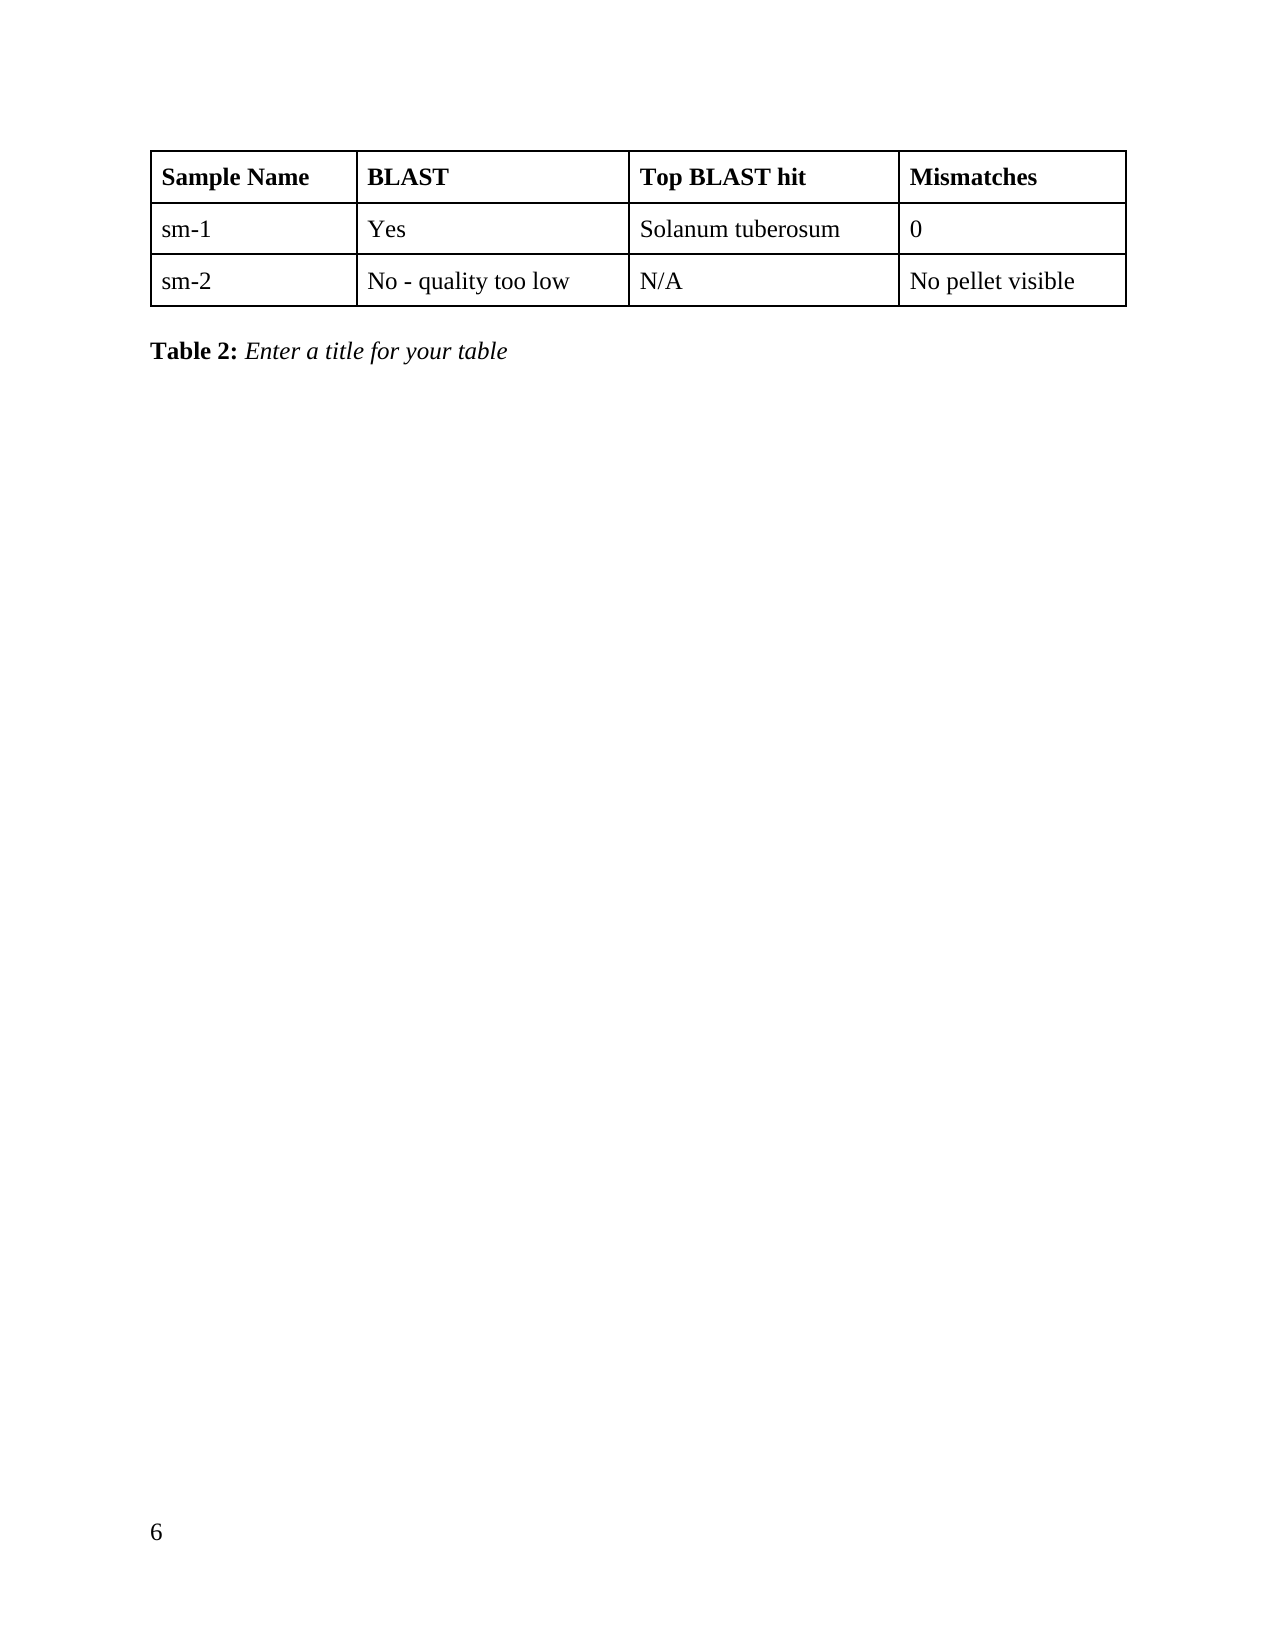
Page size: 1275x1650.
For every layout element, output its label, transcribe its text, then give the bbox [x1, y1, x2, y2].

table_cell No pellet visible [900, 255, 1125, 305]
table_cell sm-1 [152, 204, 356, 253]
table_cell sm-2 [152, 255, 356, 305]
table_header BLAST [358, 152, 628, 202]
table_cell Solanum tuberosum [630, 204, 898, 253]
table_header Mismatches [900, 152, 1125, 202]
table_cell No - quality too low [358, 255, 628, 305]
table_cell N/A [630, 255, 898, 305]
table_cell 0 [900, 204, 1125, 253]
table_header Sample Name [152, 152, 356, 202]
text Table 2: Enter a title for your table [150, 336, 1125, 364]
table_header Top BLAST hit [630, 152, 898, 202]
table_cell Yes [358, 204, 628, 253]
